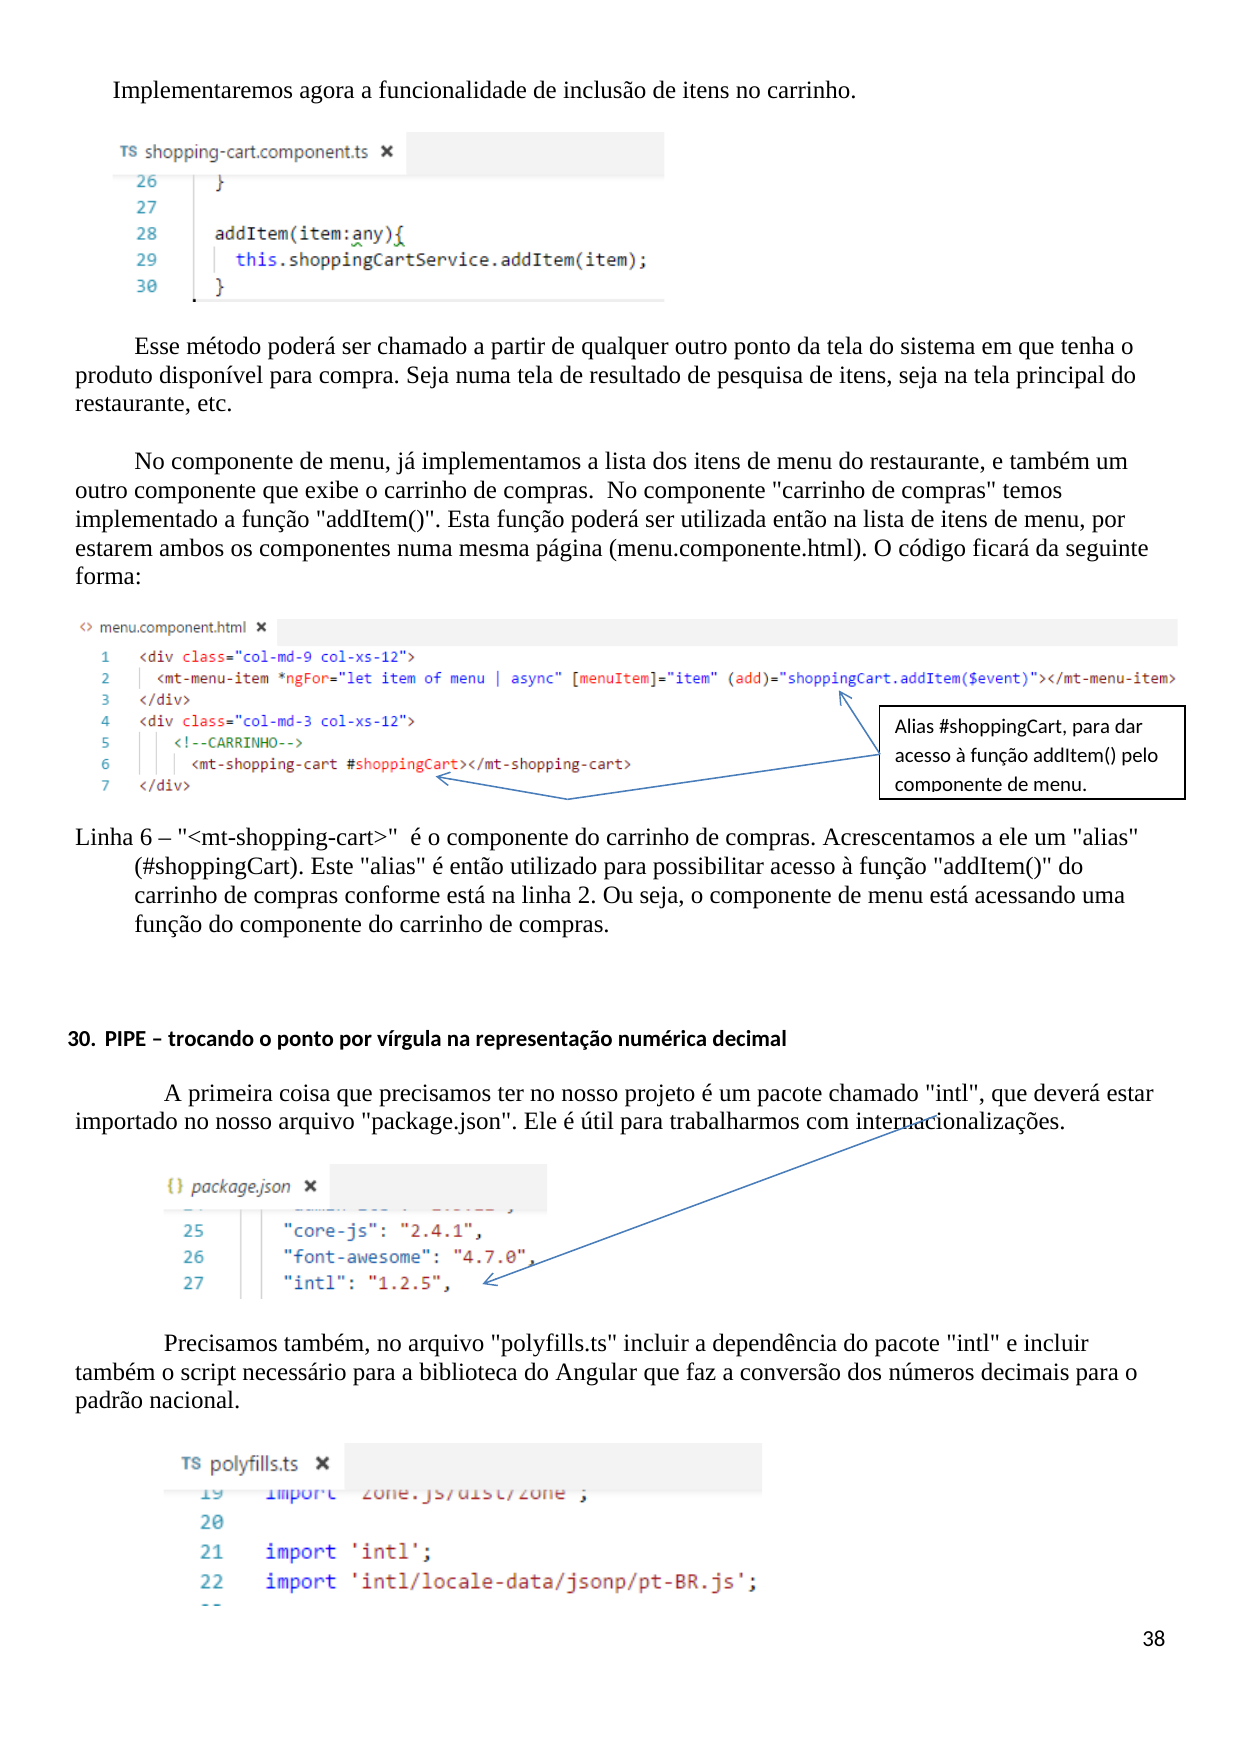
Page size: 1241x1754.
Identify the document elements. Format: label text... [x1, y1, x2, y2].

list PIPE – trocando o ponto por vírgula na representação numérica decimal [67, 1024, 1165, 1053]
picture [163, 1443, 763, 1606]
text A primeira coisa que precisamos ter no nosso projeto é um pacote chamado "intl", que deverá estar importado no nosso arquivo "package.json". Ele é útil para trabalharmos com internacionalizações. [75, 1078, 1165, 1135]
picture [112, 132, 665, 302]
text Esse método poderá ser chamado a partir de qualquer outro ponto da tela do sistema em que tenha o produto disponível para compra. Seja numa tela de resultado de pesquisa de itens, seja na tela principal do restaurante, etc. [75, 331, 1165, 417]
picture [163, 1164, 548, 1299]
text No componente de menu, já implementamos a lista dos itens de menu do restaurante, e também um outro componente que exibe o carrinho de compras. No componente "carrinho de compras" temos implementado a função "addItem()". Esta função poderá ser utilizada então na lista de itens de menu, por estarem ambos os componentes numa mesma página (menu.componente.html). O código ficará da seguinte forma: [75, 446, 1165, 590]
text Implementaremos agora a funcionalidade de inclusão de itens no carrinho. [75, 75, 1165, 104]
text Linha 6 – "<mt-shopping-cart>" é o componente do carrinho de compras. Acrescentamos a ele um "alias" (#shoppingCart). Este "alias" é então utilizado para possibilitar acesso à função "addItem()" do carrinho de compras conforme está na linha 2. Ou seja, o componente de menu está acessando uma função do componente do carrinho de compras. [75, 822, 1165, 937]
text Precisamos também, no arquivo "polyfills.ts" incluir a dependência do pacote "intl" e incluir também o script necessário para a biblioteca do Angular que faz a conversão dos números decimais para o padrão nacional. [75, 1328, 1165, 1414]
picture [75, 619, 1178, 794]
picture [618, 756, 879, 794]
